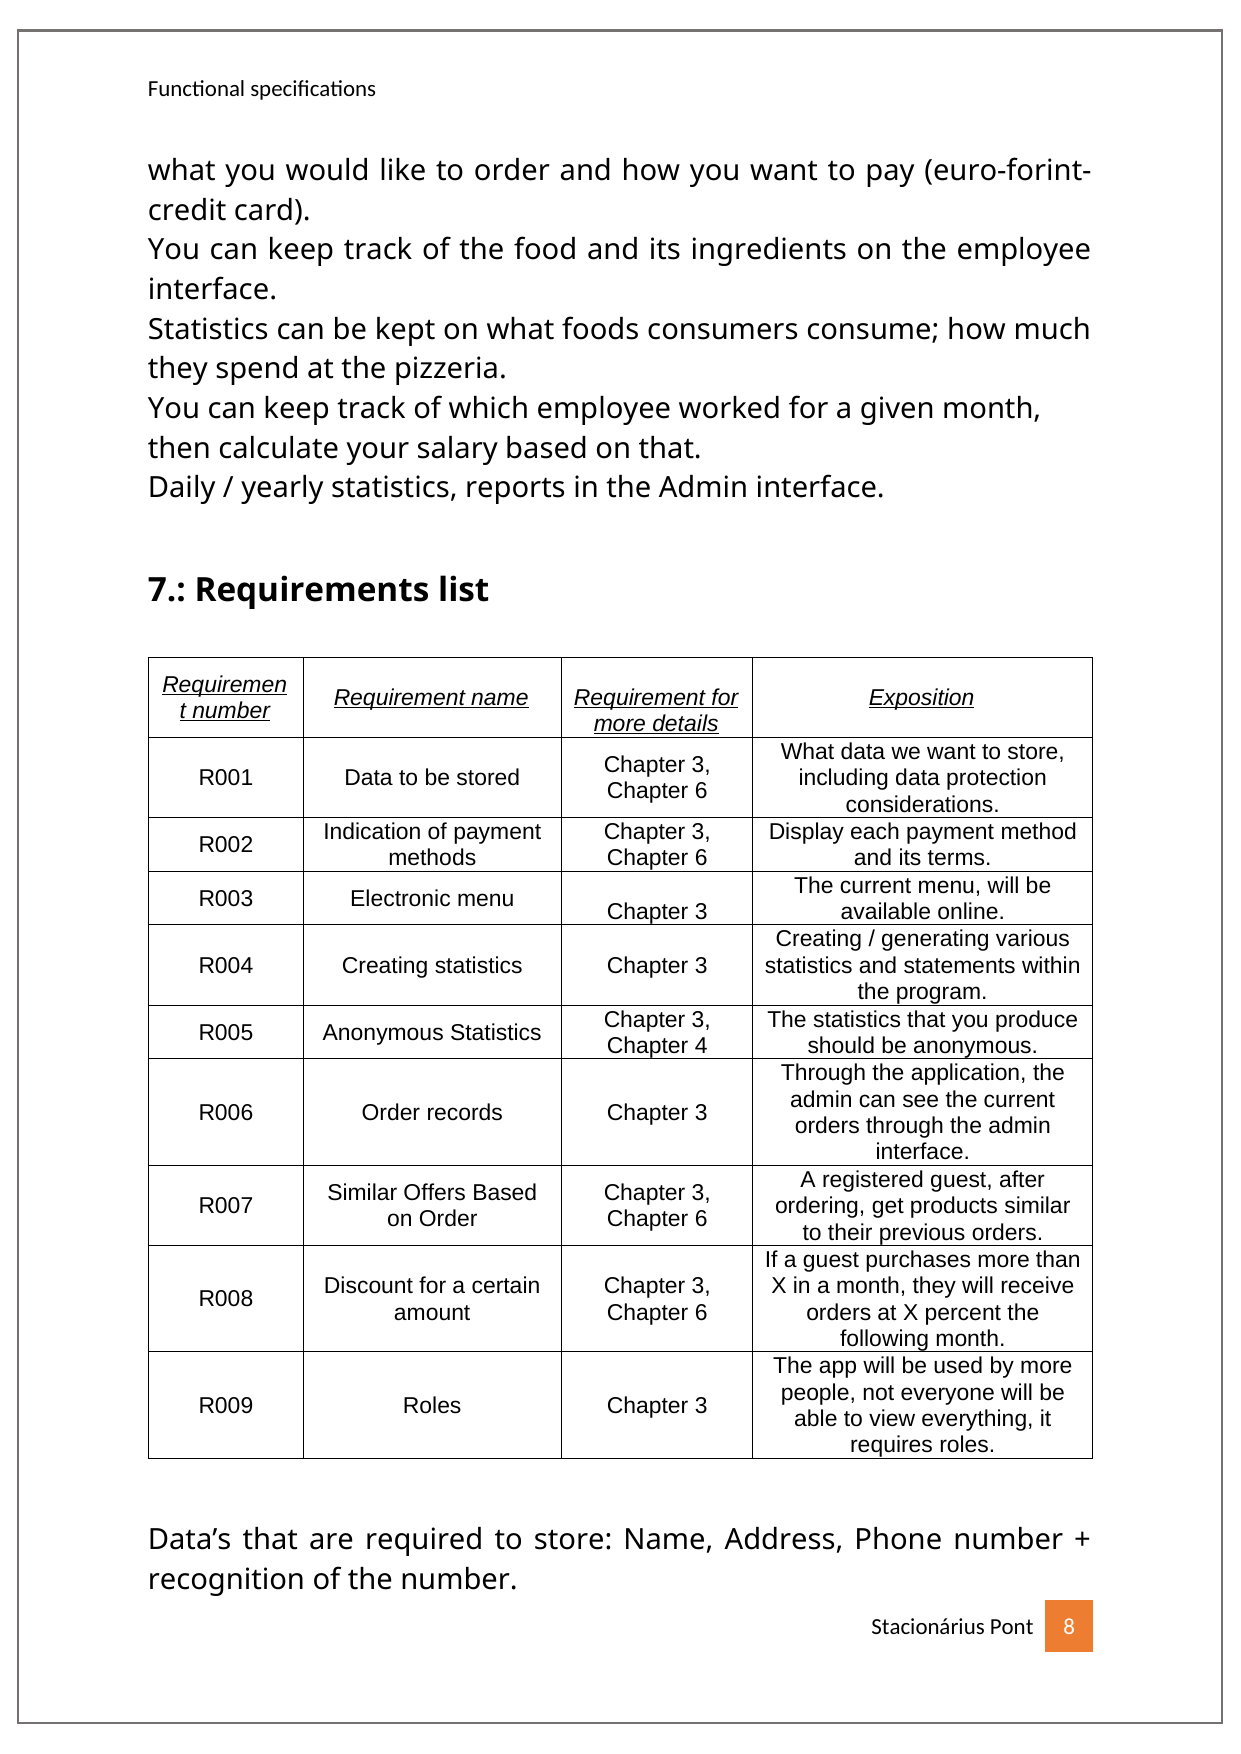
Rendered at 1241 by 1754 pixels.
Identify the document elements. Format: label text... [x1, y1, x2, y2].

table_cell Chapter 3 [562, 1059, 752, 1165]
table_cell Creating statistics [304, 925, 561, 1004]
table_cell R001 [149, 738, 303, 817]
table_cell Anonymous Statistics [304, 1006, 561, 1058]
table_header Requirement name [304, 658, 561, 737]
table_cell Chapter 3, Chapter 6 [562, 738, 752, 817]
table_header Requirement for more details [562, 658, 752, 737]
text You can keep track of which employee worked for a given month, [148, 387, 1093, 427]
table_cell The current menu, will be available online. [753, 872, 1092, 924]
table_cell The app will be used by more people, not everyone will be able to view everything, it requires roles. [753, 1352, 1092, 1458]
table_cell Chapter 3 [562, 925, 752, 1004]
text then calculate your salary based on that. [148, 427, 1093, 467]
table_cell Order records [304, 1059, 561, 1165]
table_cell Similar Offers Based on Order [304, 1166, 561, 1245]
table_cell Roles [304, 1352, 561, 1458]
table_cell Electronic menu [304, 872, 561, 924]
table_cell The statistics that you produce should be anonymous. [753, 1006, 1092, 1058]
table_cell R002 [149, 818, 303, 871]
table_cell A registered guest, after ordering, get products similar to their previous orders. [753, 1166, 1092, 1245]
table_cell Through the application, the admin can see the current orders through the admin interface. [753, 1059, 1092, 1165]
table_cell Chapter 3, Chapter 6 [562, 1246, 752, 1351]
table_cell Chapter 3, Chapter 4 [562, 1006, 752, 1058]
table_cell R007 [149, 1166, 303, 1245]
text 7.: Requirements list [148, 566, 1093, 611]
table_cell Display each payment method and its terms. [753, 818, 1092, 871]
table_cell Chapter 3, Chapter 6 [562, 1166, 752, 1245]
table_cell If a guest purchases more than X in a month, they will receive orders at X percent the following month. [753, 1246, 1092, 1351]
table_cell R005 [149, 1006, 303, 1058]
table_cell Chapter 3, Chapter 6 [562, 818, 752, 871]
table_cell R008 [149, 1246, 303, 1351]
table_cell R003 [149, 872, 303, 924]
table_header Requirement number [149, 658, 303, 737]
text Daily / yearly statistics, reports in the Admin interface. [148, 467, 1093, 506]
table_header Exposition [753, 658, 1092, 737]
text You can keep track of the food and its ingredients on the employee interface. [148, 228, 1093, 308]
table_cell Data to be stored [304, 738, 561, 817]
table_cell R009 [149, 1352, 303, 1458]
table_cell Chapter 3 [562, 872, 752, 924]
text Statistics can be kept on what foods consumers consume; how much they spend at the pizzeria. [148, 308, 1093, 387]
table_cell Indication of payment methods [304, 818, 561, 871]
table_cell R004 [149, 925, 303, 1004]
text Data’s that are required to store: Name, Address, Phone number + recognition of the number. [148, 1518, 1093, 1598]
table_cell Creating / generating various statistics and statements within the program. [753, 925, 1092, 1004]
table_cell Discount for a certain amount [304, 1246, 561, 1351]
table_cell R006 [149, 1059, 303, 1165]
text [148, 149, 1093, 228]
table_cell Chapter 3 [562, 1352, 752, 1458]
table_cell What data we want to store, including data protection considerations. [753, 738, 1092, 817]
